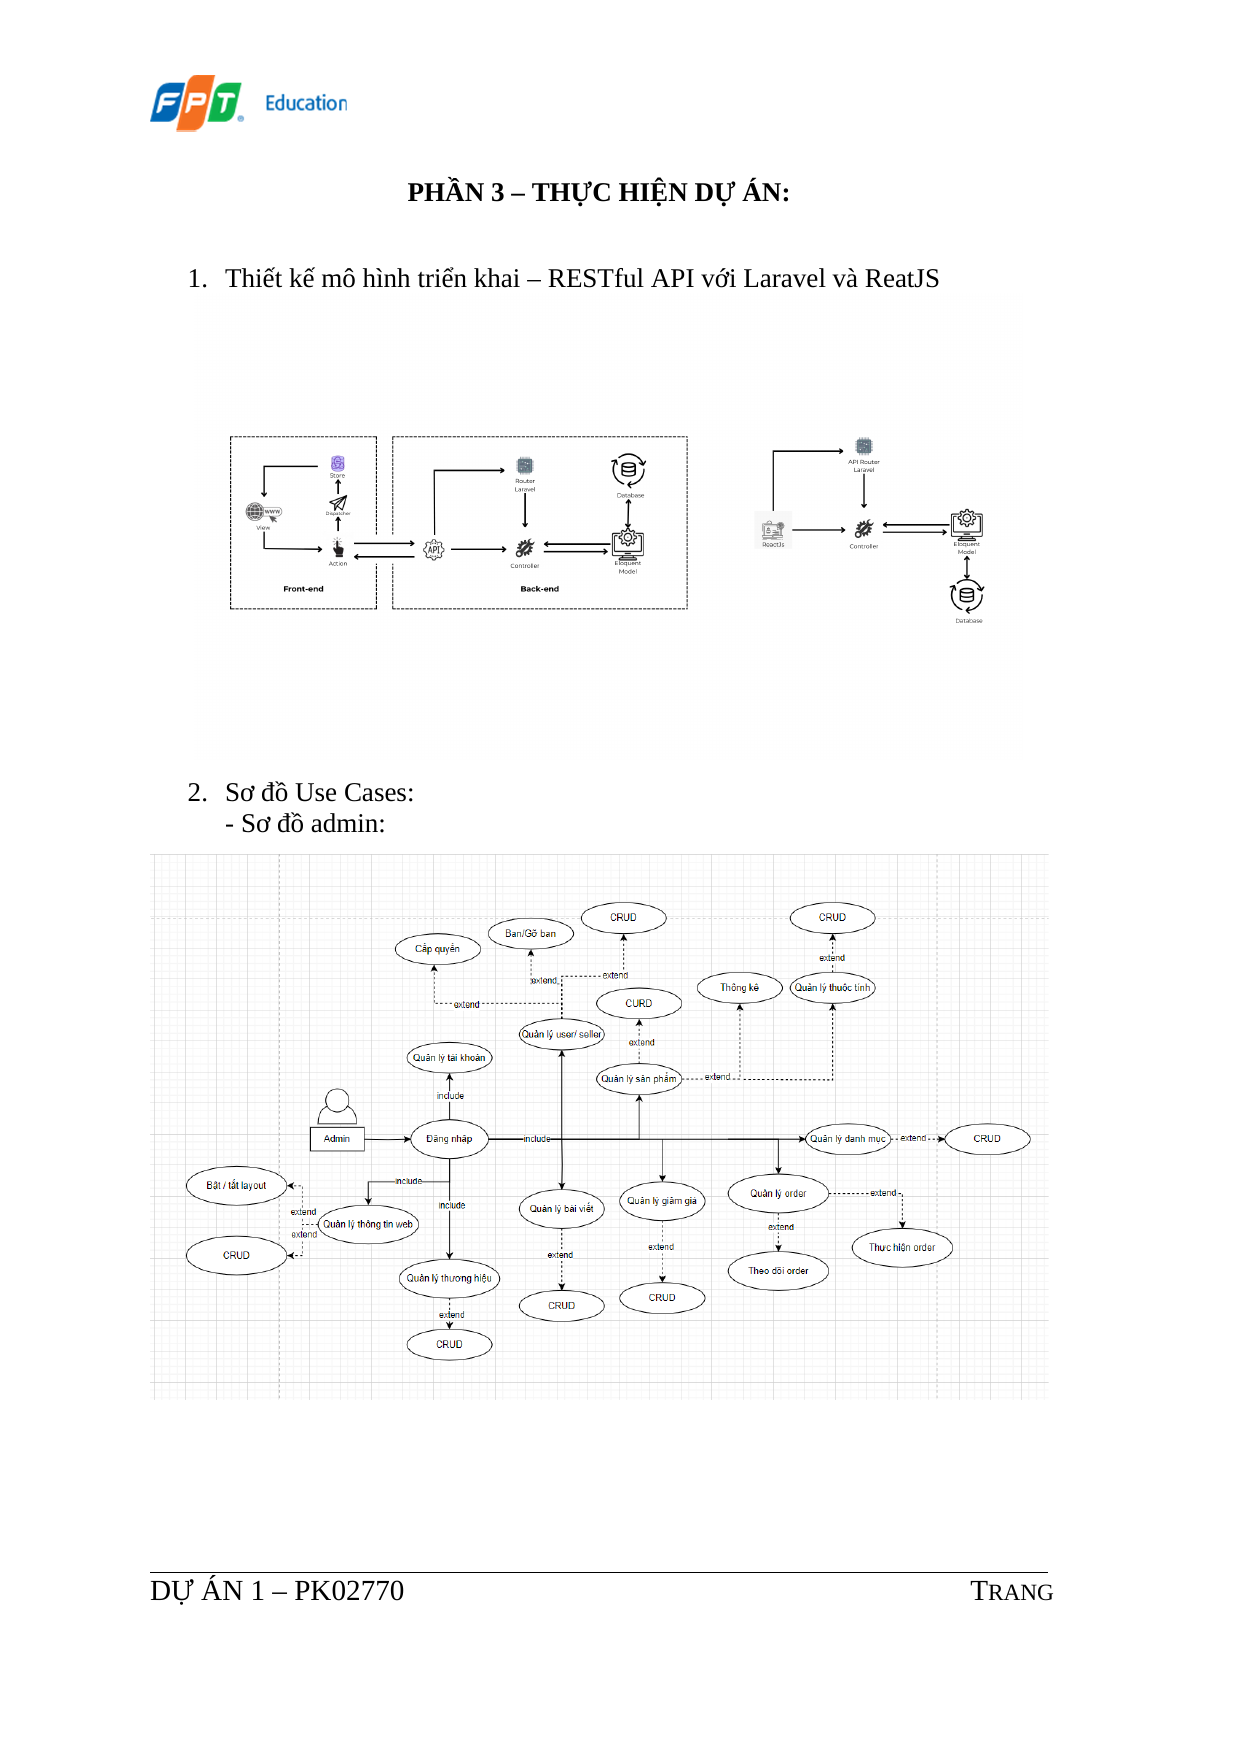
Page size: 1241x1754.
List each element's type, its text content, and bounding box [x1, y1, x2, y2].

picture [150, 75, 347, 132]
text - Sơ đồ admin: [150, 807, 1048, 838]
subtitle Thiết kế mô hình triển khai – RESTful API với Laravel và ReatJS [187, 262, 1048, 293]
subtitle PHẦN 3 – THỰC HIỆN DỰ ÁN: [150, 176, 1048, 207]
picture [194, 293, 1023, 760]
picture [150, 854, 1049, 1400]
subtitle Sơ đồ Use Cases: [187, 776, 1048, 807]
